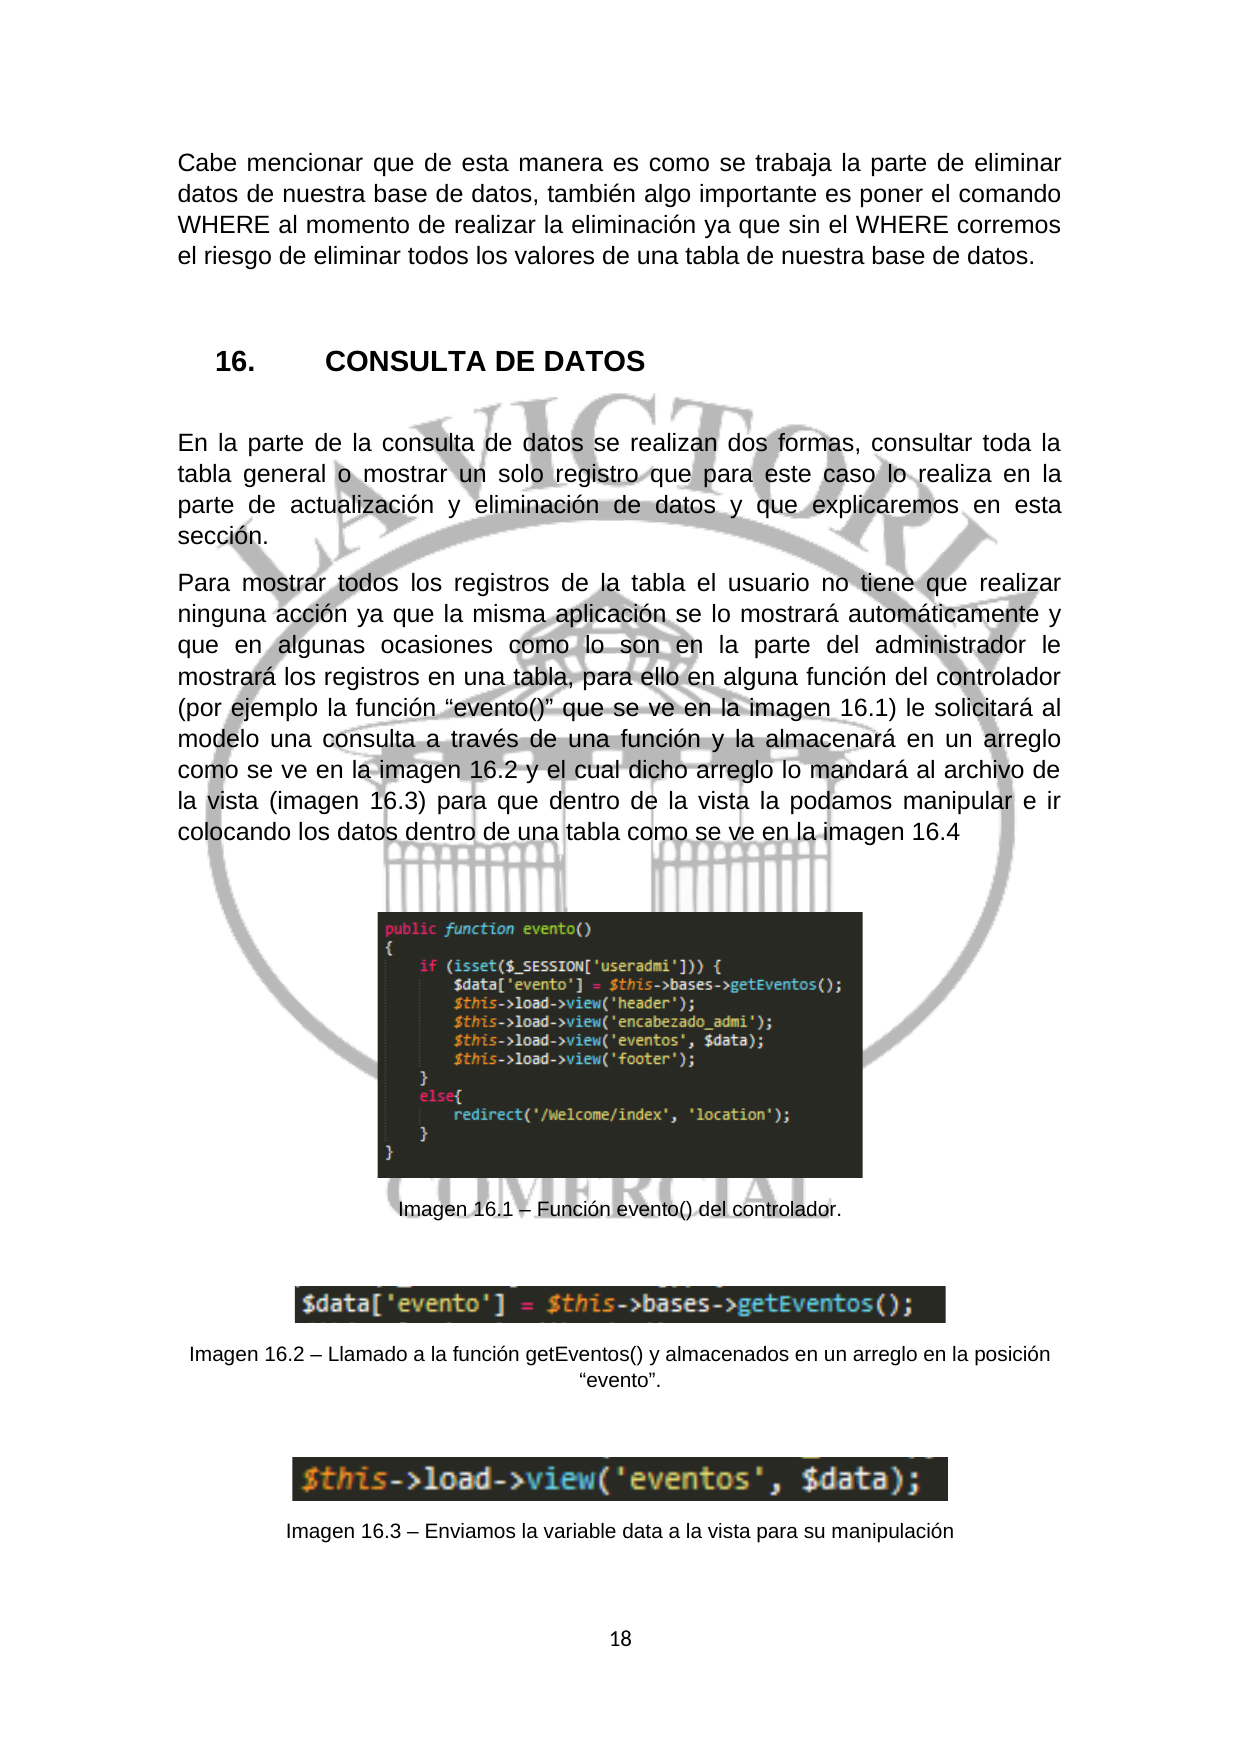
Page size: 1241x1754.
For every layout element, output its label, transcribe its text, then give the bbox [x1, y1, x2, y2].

picture [292, 1457, 948, 1501]
text Imagen 16.1 – Función evento() del controlador. [177, 1197, 1063, 1221]
text Para mostrar todos los registros de la tabla el usuario no tiene que realizar ninguna acción ya que la misma aplicación se lo mostrará automáticamente y que en algunas ocasiones como lo son en la parte del administrador le mostrará los registros en una tabla, para ello en alguna función del controlador (por ejemplo la función “evento()” que se ve en la imagen 16.1) le solicitará al modelo una consulta a través de una función y la almacenará en un arreglo como se ve en la imagen 16.2 y el cual dicho arreglo lo mandará al archivo de la vista (imagen 16.3) para que dentro de la vista la podamos manipular e ir colocando los datos dentro de una tabla como se ve en la imagen 16.4 [177, 568, 1063, 845]
picture [377, 912, 863, 1178]
text En la parte de la consulta de datos se realizan dos formas, consultar toda la tabla general o mostrar un solo registro que para este caso lo realiza en la parte de actualización y eliminación de datos y que explicaremos en esta sección. [177, 427, 1063, 549]
picture [294, 1286, 946, 1323]
text Cabe mencionar que de esta manera es como se trabaja la parte de eliminar datos de nuestra base de datos, también algo importante es poner el comando WHERE al momento de realizar la eliminación ya que sin el WHERE corremos el riesgo de eliminar todos los valores de una tabla de nuestra base de datos. [177, 148, 1063, 269]
subtitle CONSULTA DE DATOS [215, 344, 1063, 377]
text Imagen 16.3 – Enviamos la variable data a la vista para su manipulación [177, 1519, 1063, 1543]
text Imagen 16.2 – Llamado a la función getEventos() y almacenados en un arreglo en la posición “evento”. [177, 1342, 1063, 1391]
